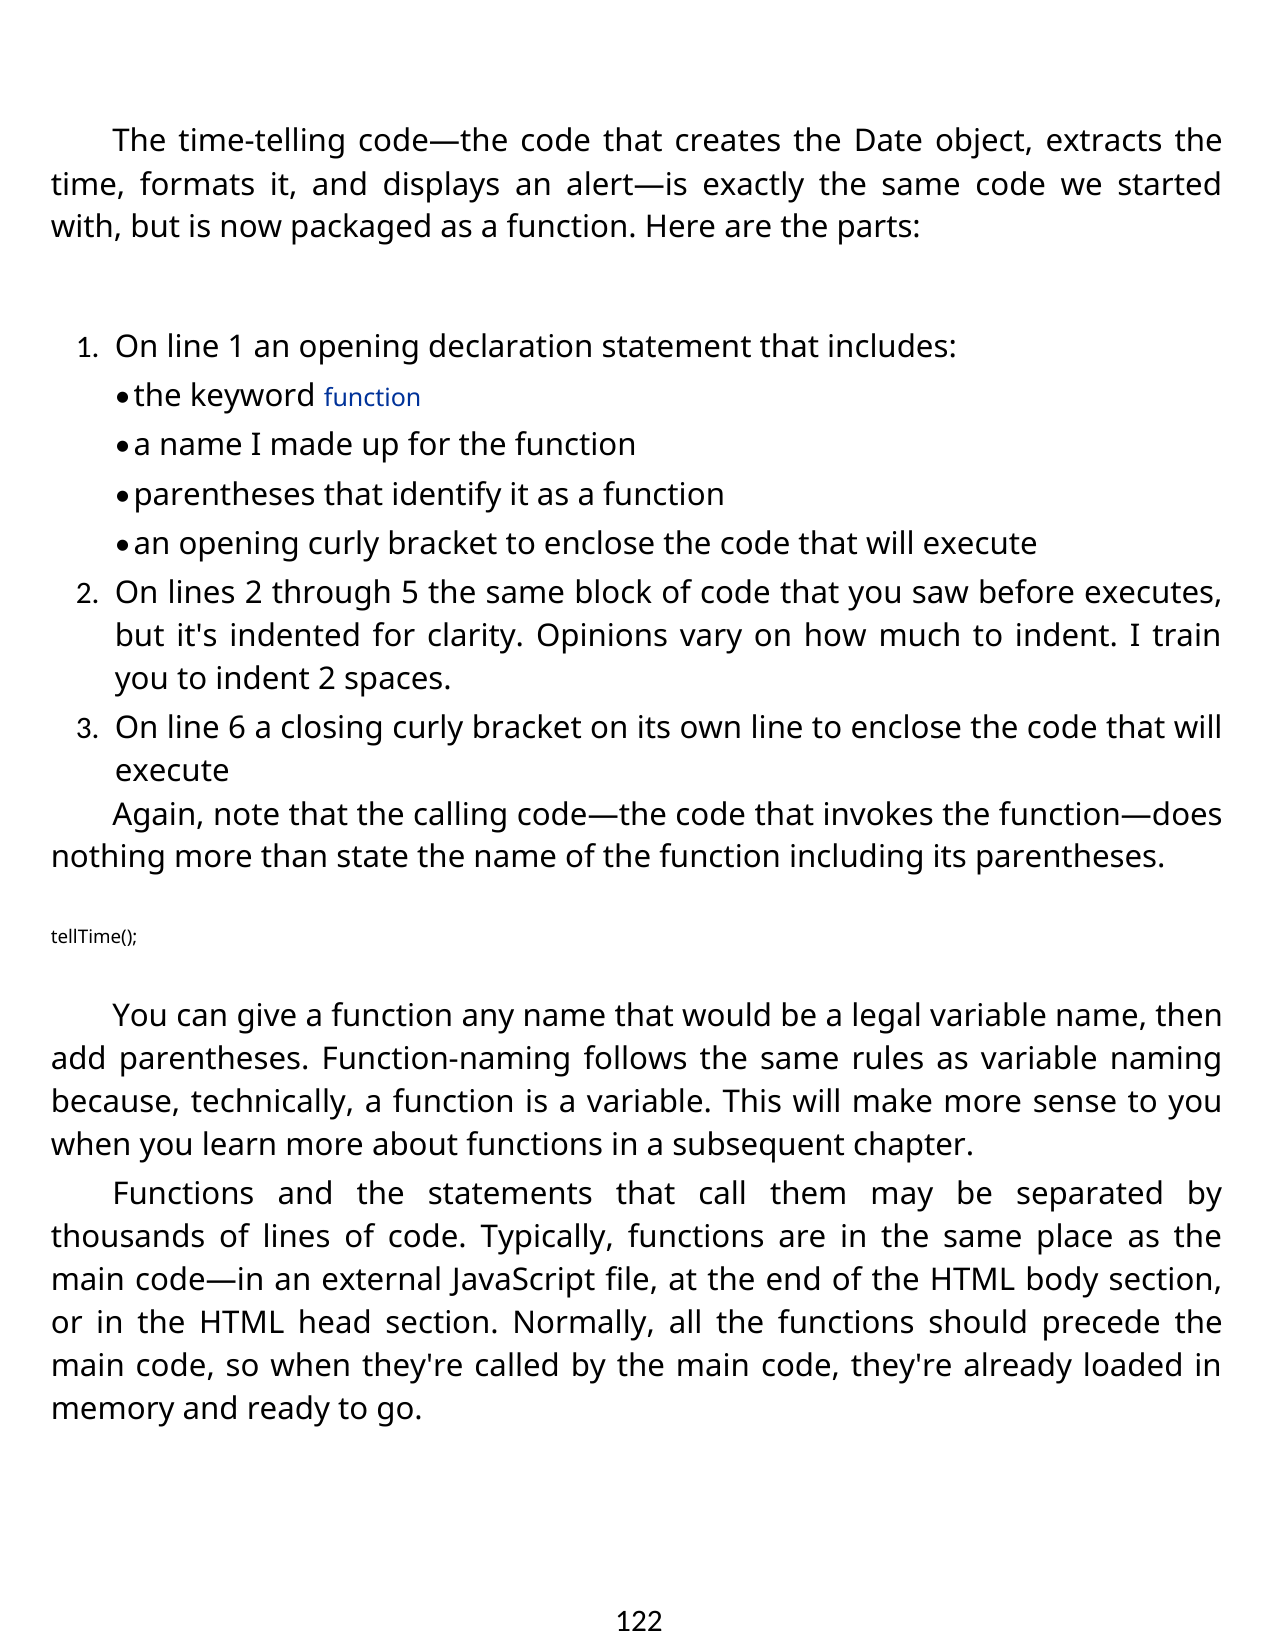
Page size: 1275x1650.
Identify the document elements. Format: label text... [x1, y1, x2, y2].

list parentheses that identify it as a function [114, 472, 1224, 514]
text Again, note that the calling code—the code that invokes the function—does nothing more than state the name of the function including its parentheses. [51, 791, 1224, 877]
list a name I made up for the function [114, 422, 1224, 465]
text You can give a function any name that would be a legal variable name, then add parentheses. Function-naming follows the same rules as variable naming because, technically, a function is a variable. This will make more sense to you when you learn more about functions in a subsequent chapter. [51, 993, 1224, 1164]
list the keyword function [114, 373, 1224, 416]
list On lines 2 through 5 the same block of code that you saw before executes, but it's indented for clarity. Opinions vary on how much to indent. I train you to indent 2 spaces. [76, 570, 1224, 699]
text Functions and the statements that call them may be separated by thousands of lines of code. Typically, functions are in the same place as the main code—in an external JavaScript file, at the end of the HTML body section, or in the HTML head section. Normally, all the functions should precede the main code, so when they're called by the main code, they're already loaded in memory and ready to go. [51, 1171, 1224, 1429]
list On line 6 a closing curly bracket on its own line to enclose the code that will execute [76, 705, 1224, 791]
text tellTime(); [51, 924, 1226, 949]
list an opening curly bracket to enclose the code that will execute [114, 521, 1224, 563]
text The time-telling code—the code that creates the Date object, extracts the time, formats it, and displays an alert—is exactly the same code we started with, but is now packaged as a function. Here are the parts: [51, 118, 1224, 247]
list On line 1 an opening declaration statement that includes: [76, 324, 1224, 366]
